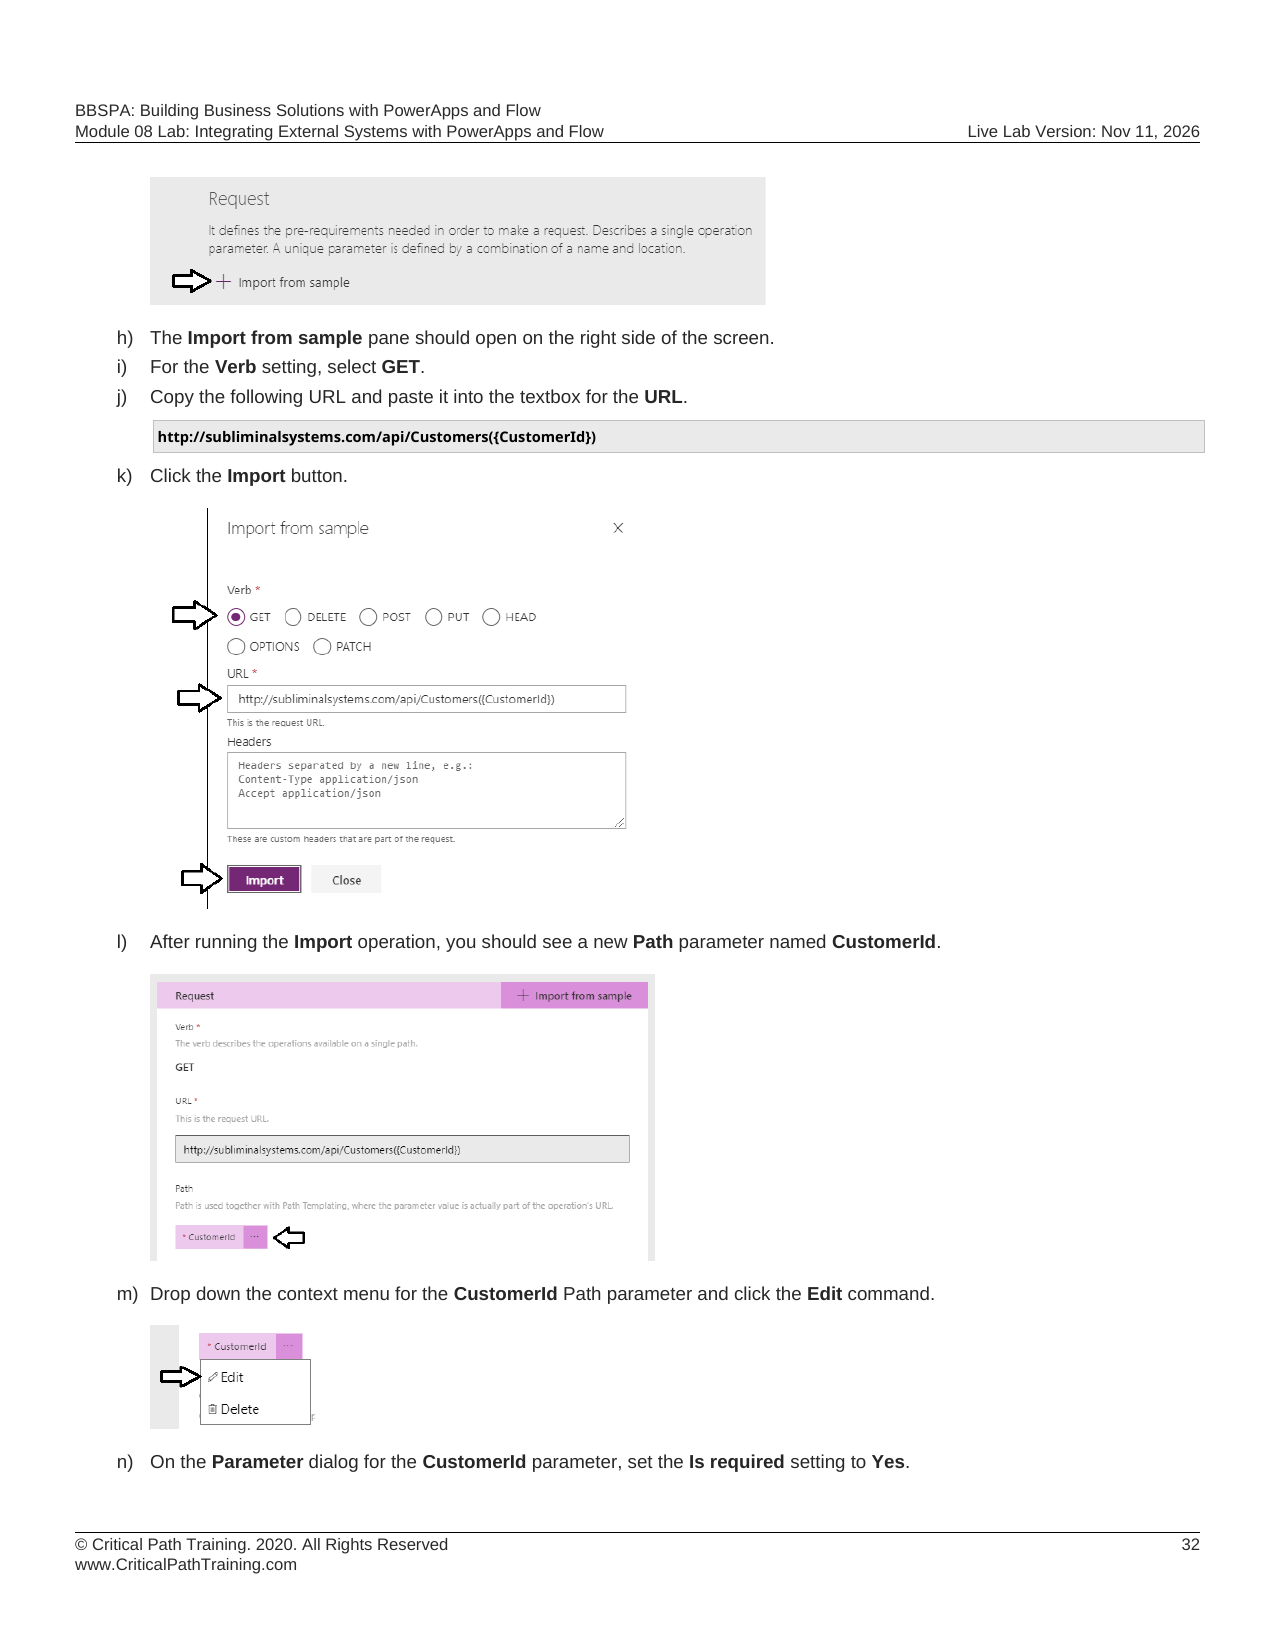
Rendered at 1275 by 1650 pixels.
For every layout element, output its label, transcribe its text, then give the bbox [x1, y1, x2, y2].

text Copy the following URL and paste it into the textbox for the URL. [117, 386, 1200, 408]
text Drop down the context menu for the CustomerId Path parameter and click the Edit command. [117, 1282, 1200, 1304]
text http://subliminalsystems.com/api/Customers({CustomerId}) [154, 421, 1204, 452]
text For the Verb setting, select GET. [117, 356, 1200, 378]
text Click the Import button. [117, 465, 1200, 487]
picture [150, 1325, 315, 1429]
picture [150, 508, 666, 909]
picture [150, 177, 766, 305]
text On the Parameter dialog for the CustomerId parameter, set the Is required setting to Yes. [117, 1451, 1200, 1472]
text The Import from sample pane should open on the right side of the screen. [117, 326, 1200, 348]
picture [150, 974, 655, 1261]
text After running the Import operation, you should see a new Path parameter named CustomerId. [117, 931, 1200, 952]
